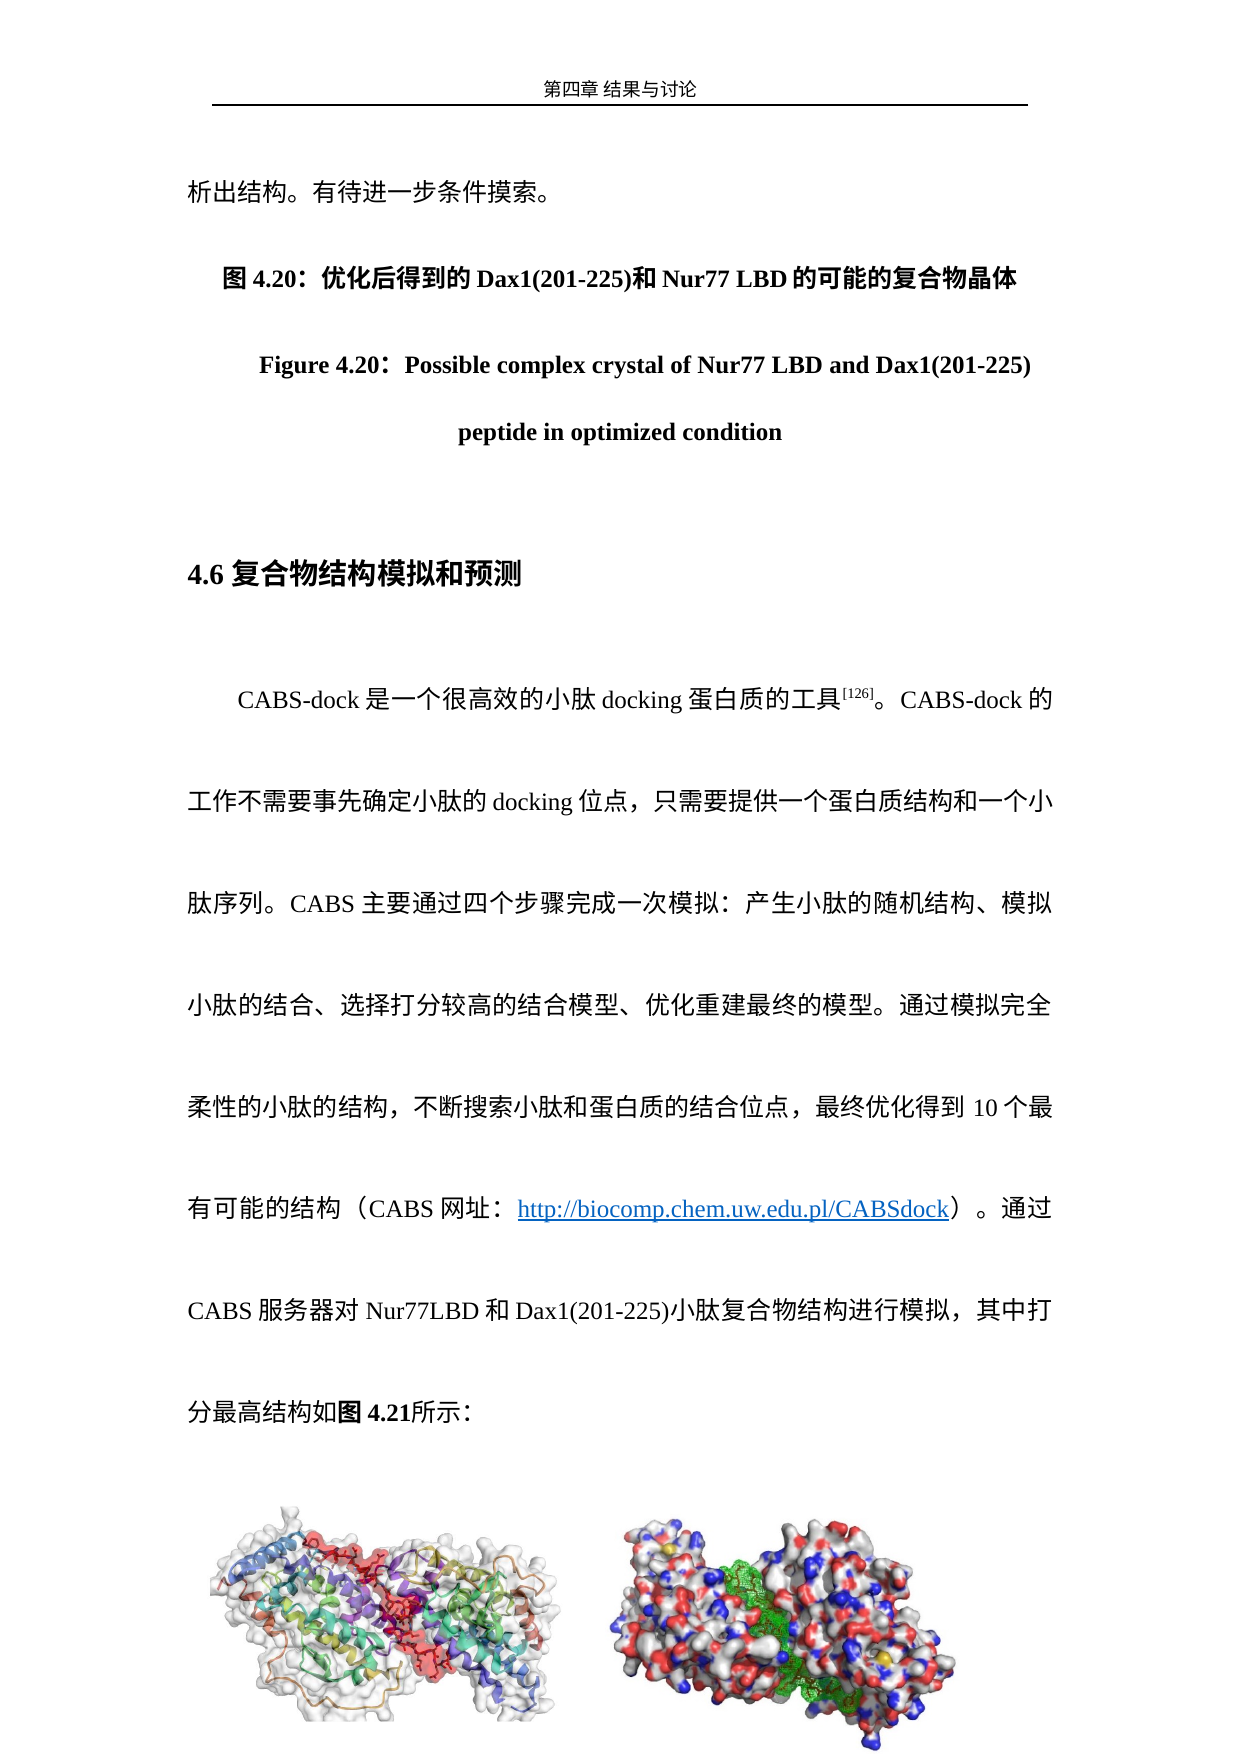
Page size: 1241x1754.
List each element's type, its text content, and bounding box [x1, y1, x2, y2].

text 图4.20：优化后得到的Dax1(201-225)和Nur77 LBD的可能的复合物晶体 [187, 243, 1053, 311]
picture [206, 1489, 576, 1754]
text CABS-dock是一个很高效的小肽docking蛋白质的工具[]。CABS-dock的工作不需要事先确定小肽的docking位点，只需要提供一个蛋白质结构和一个小肽序列。CABS主要通过四个步骤完成一次模拟：产生小肽的随机结构、模拟小肽的结合、选择打分较高的结合模型、优化重建最终的模型。通过模拟完全柔性的小肽的结构，不断搜索小肽和蛋白质的结合位点，最终优化得到10个最有可能的结构（CABS网址：http://biocomp.chem.uw.edu.pl/CABSdock）。通过CABS服务器对Nur77LBD和Dax1(201-225)小肽复合物结构进行模拟，其中打分最高结构如图4.21所示： [187, 664, 1053, 1445]
text Figure 4.20：Possible complex crystal of Nur77 LBD and Dax1(201-225) peptide in optimized condition [187, 329, 1053, 448]
text 虽然此次很幸运地筛到了和Nur77经典晶形不一样的晶体(经典晶形是类八面体)，但是该晶体却几乎不衍射（较好的衍射分辨率也在5 Å以下），未能解析出结构。有待进一步条件摸索。 [187, 157, 1053, 225]
picture [604, 1508, 966, 1754]
subtitle 4.6 复合物结构模拟和预测 [187, 538, 1053, 606]
